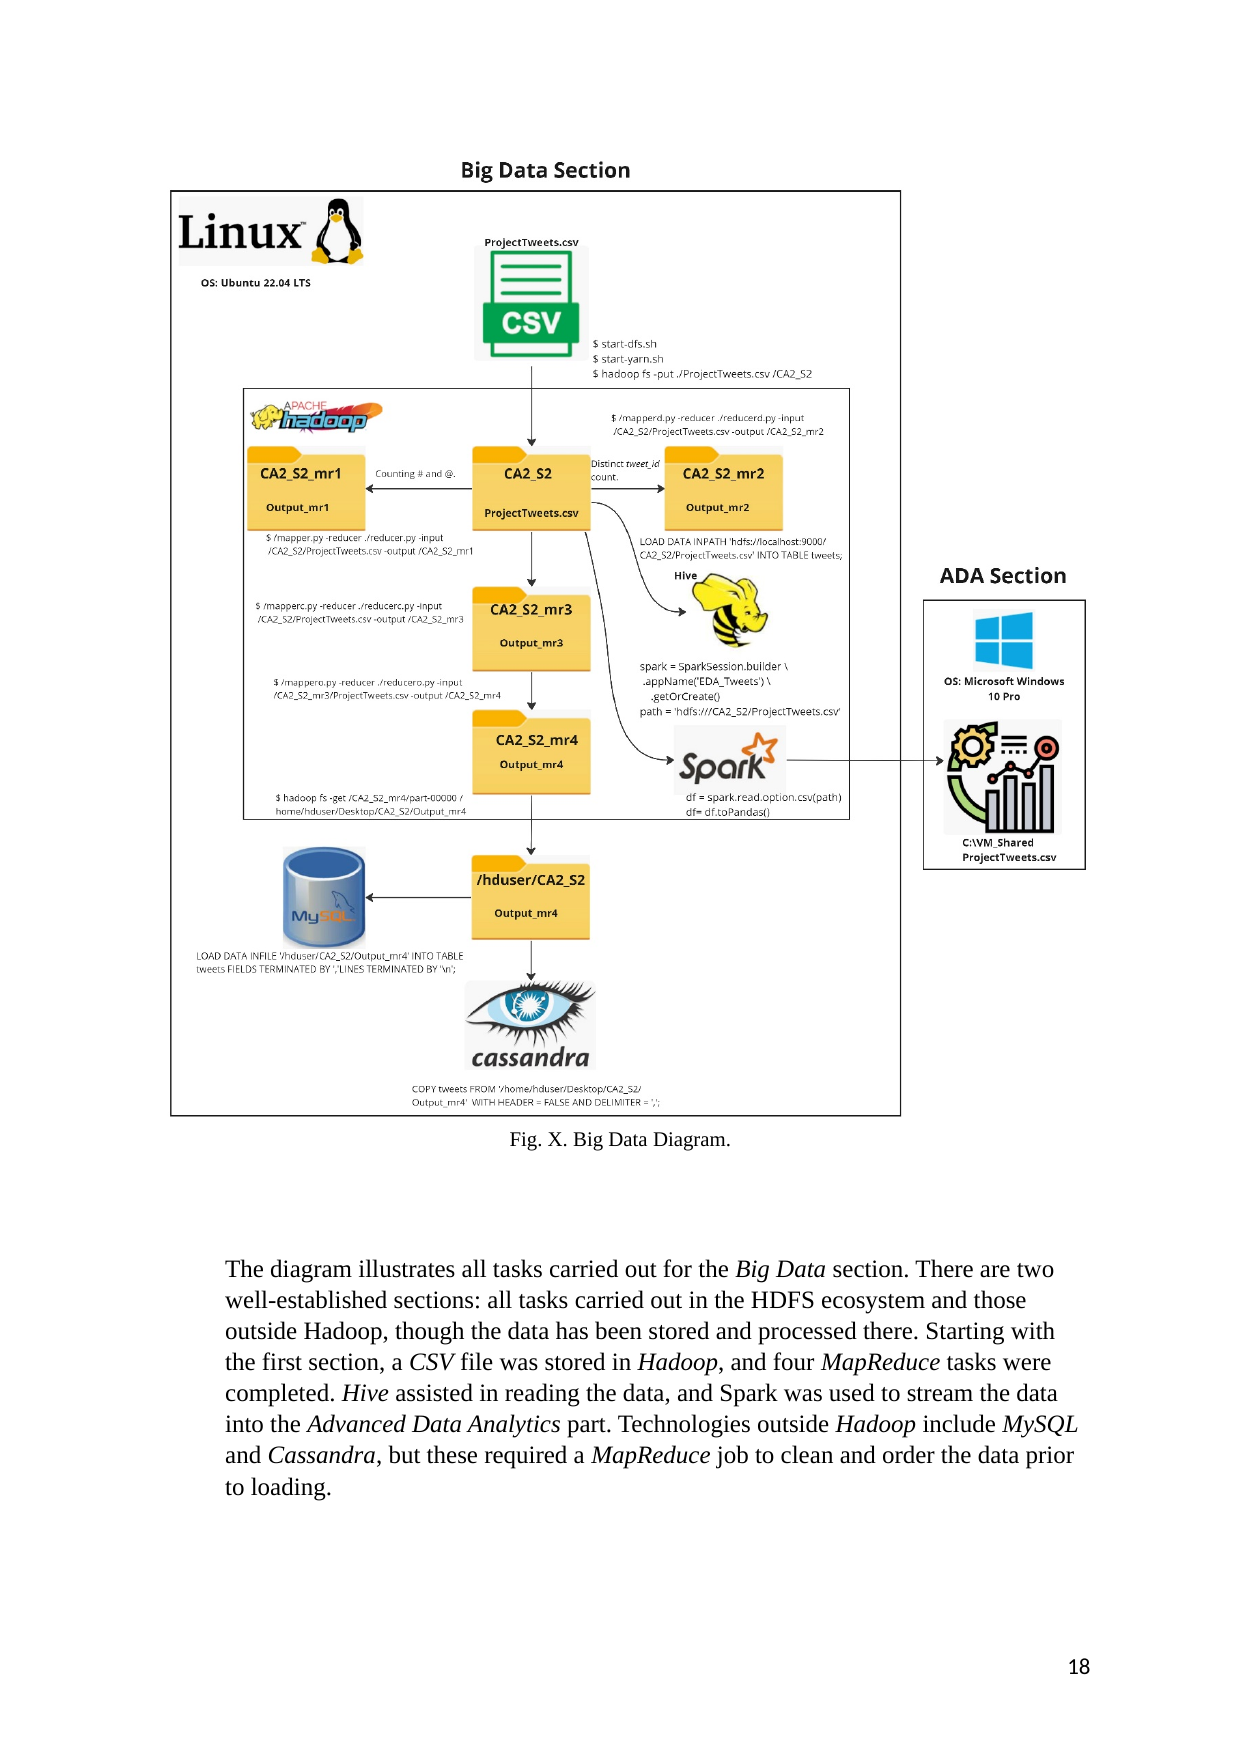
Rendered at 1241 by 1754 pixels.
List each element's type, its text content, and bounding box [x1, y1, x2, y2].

picture [150, 150, 1091, 1125]
text The diagram illustrates all tasks carried out for the Big Data section. There are two well-established sections: all tasks carried out in the HDFS ecosystem and those outside Hadoop, though the data has been stored and processed there. Starting with the first section, a CSV file was stored in Hadoop, and four MapReduce tasks were completed. Hive assisted in reading the data, and Spark was used to stream the data into the Advanced Data Analytics part. Technologies outside Hadoop include MySQL and Cassandra, but these required a MapReduce job to clean and order the data prior to loading. [225, 1254, 1090, 1500]
text Fig. X. Big Data Diagram. [150, 1125, 1090, 1151]
